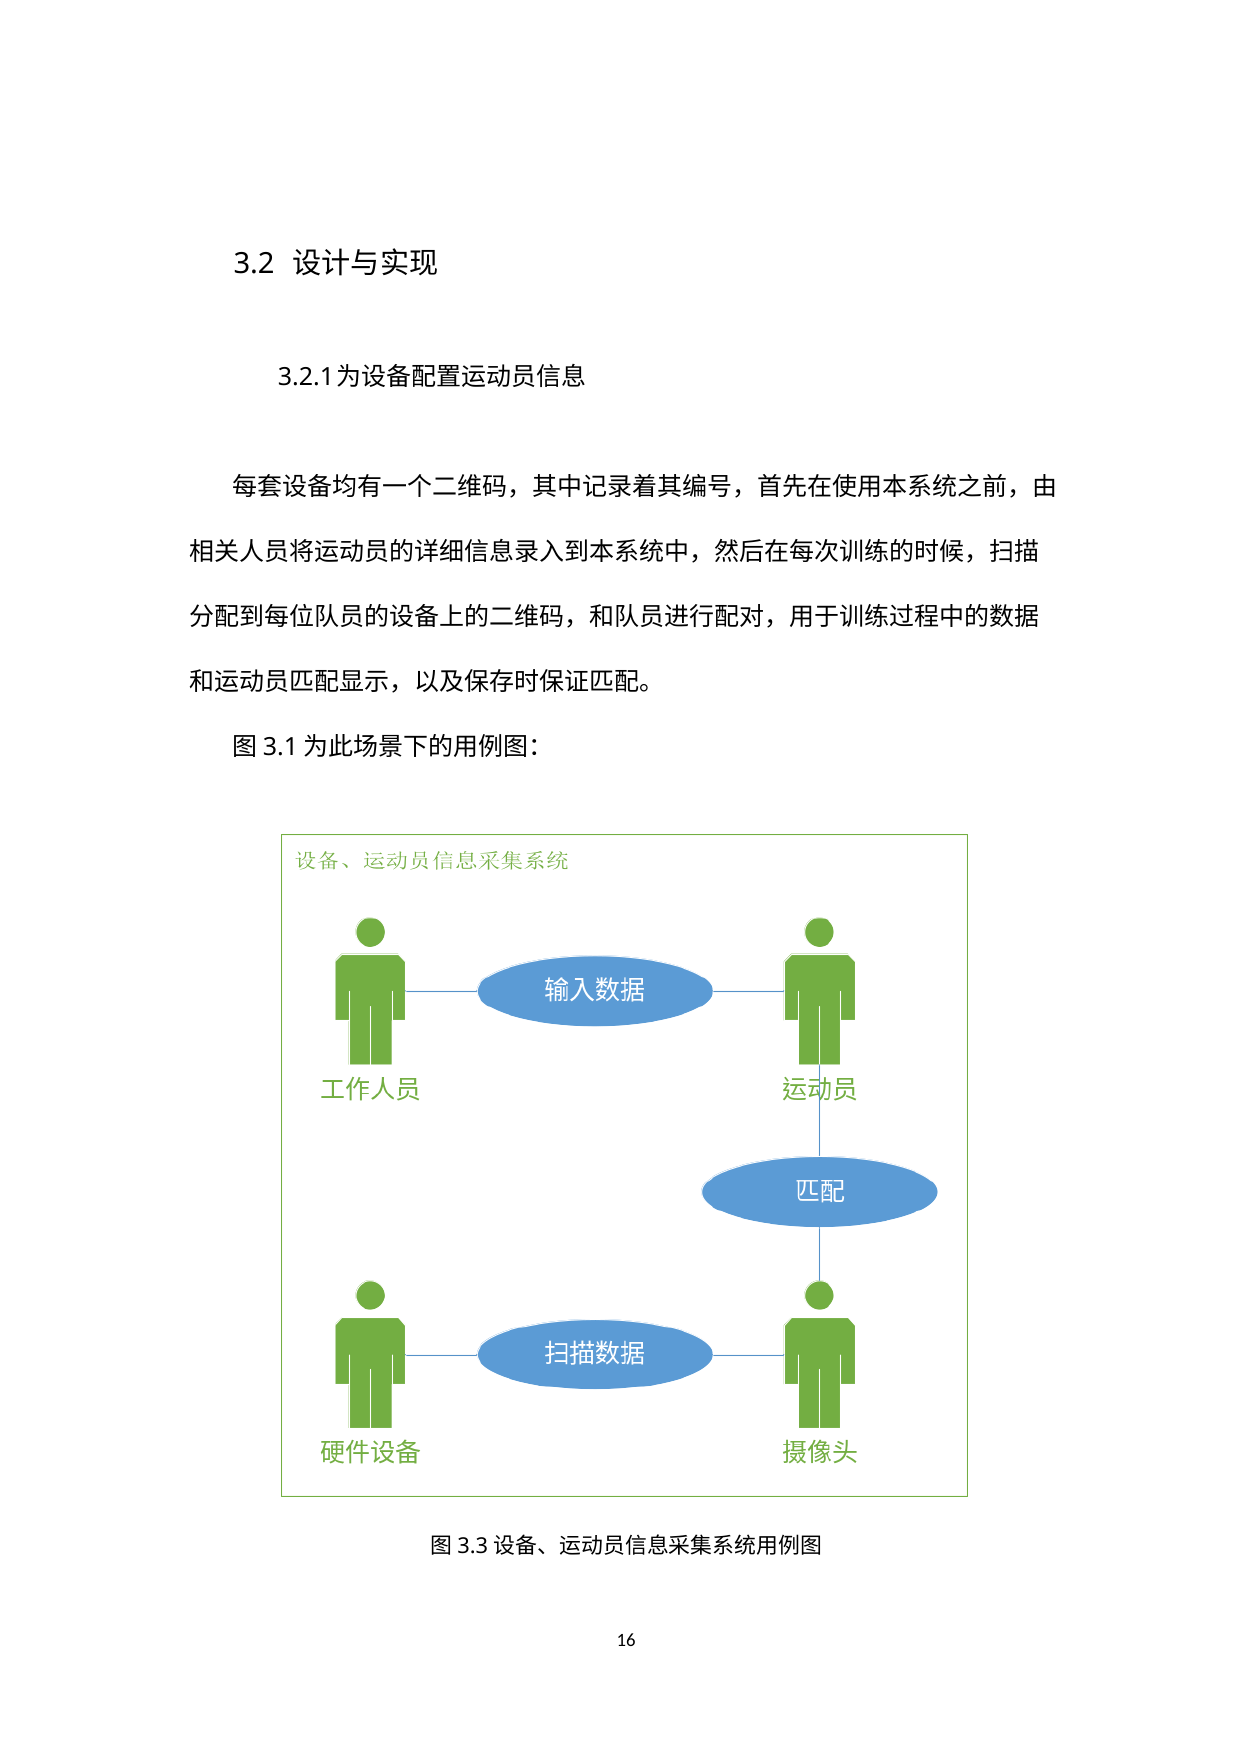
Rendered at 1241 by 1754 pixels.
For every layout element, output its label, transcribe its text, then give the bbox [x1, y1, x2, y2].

text 图3.1为此场景下的用例图： [189, 712, 1063, 777]
subtitle 为设备配置运动员信息 [278, 342, 1063, 407]
text 每套设备均有一个二维码，其中记录着其编号，首先在使用本系统之前，由相关人员将运动员的详细信息录入到本系统中，然后在每次训练的时候，扫描分配到每位队员的设备上的二维码，和队员进行配对，用于训练过程中的数据和运动员匹配显示，以及保存时保证匹配。 [189, 452, 1063, 712]
subtitle 设计与实现 [233, 228, 1063, 293]
